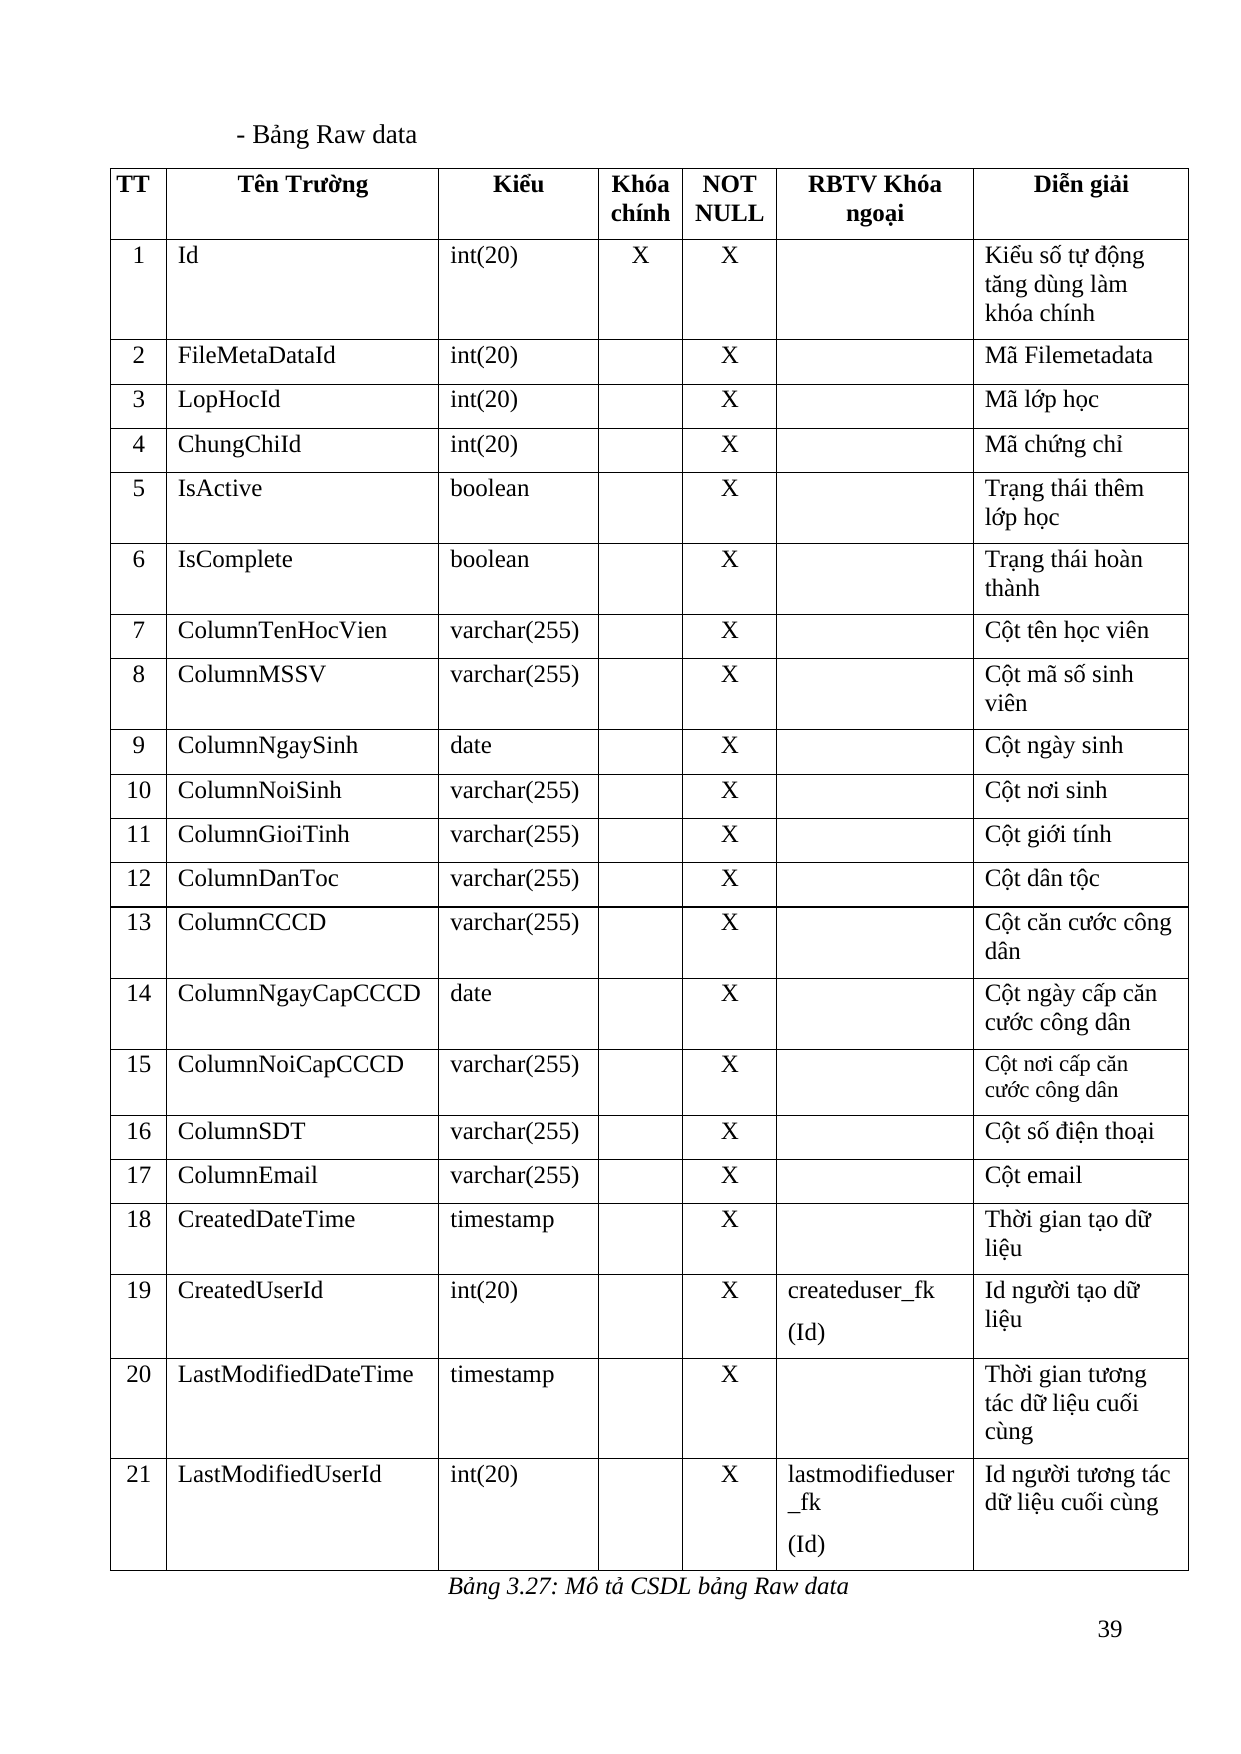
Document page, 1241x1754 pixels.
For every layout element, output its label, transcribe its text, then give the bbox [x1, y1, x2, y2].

table_cell [777, 863, 973, 906]
table_cell [777, 730, 973, 774]
table_cell int(20) [439, 340, 598, 383]
table_cell varchar(255) [439, 1160, 598, 1203]
table_cell Cột ngày cấp căn cước công dân [974, 979, 1188, 1048]
table_cell X [683, 544, 776, 614]
table_cell varchar(255) [439, 775, 598, 818]
table_cell Cột nơi cấp căn cước công dân [974, 1050, 1188, 1115]
table_cell [777, 979, 973, 1048]
table_cell int(20) [439, 240, 598, 339]
table_cell LastModifiedDateTime [167, 1359, 438, 1458]
table_cell X [599, 240, 682, 339]
table_cell boolean [439, 544, 598, 614]
table_cell ColumnGioiTinh [167, 819, 438, 862]
table_cell [599, 429, 682, 472]
table_cell 14 [111, 979, 166, 1048]
table_cell [599, 1275, 682, 1358]
table_cell [777, 615, 973, 658]
table_cell int(20) [439, 385, 598, 428]
table_cell [599, 730, 682, 774]
table_cell [599, 1116, 682, 1159]
table_cell createduser_fk (Id) [777, 1275, 973, 1358]
table_cell X [683, 240, 776, 339]
table_cell [777, 1050, 973, 1115]
table_cell [599, 1204, 682, 1274]
table_cell [777, 775, 973, 818]
table_cell 19 [111, 1275, 166, 1358]
table_cell [599, 979, 682, 1048]
table_cell Kiểu số tự động tăng dùng làm khóa chính [974, 240, 1188, 339]
table_cell 16 [111, 1116, 166, 1159]
table_cell varchar(255) [439, 1116, 598, 1159]
table_cell [599, 775, 682, 818]
table_cell [777, 240, 973, 339]
table_cell [599, 1359, 682, 1458]
table_cell [777, 1116, 973, 1159]
table_header NOT NULL [683, 169, 776, 239]
table_cell [777, 544, 973, 614]
table_cell X [683, 979, 776, 1048]
table_cell [599, 544, 682, 614]
table_cell ChungChiId [167, 429, 438, 472]
table_cell [599, 615, 682, 658]
table_cell [777, 340, 973, 383]
table_cell X [683, 1275, 776, 1358]
table_cell X [683, 1204, 776, 1274]
table_cell varchar(255) [439, 1050, 598, 1115]
table_cell [777, 429, 973, 472]
table_cell varchar(255) [439, 908, 598, 977]
table_cell Cột giới tính [974, 819, 1188, 862]
table_cell ColumnNoiCapCCCD [167, 1050, 438, 1115]
table_cell timestamp [439, 1359, 598, 1458]
table_cell ColumnNoiSinh [167, 775, 438, 818]
table_cell X [683, 615, 776, 658]
table_cell 17 [111, 1160, 166, 1203]
table_cell Id [167, 240, 438, 339]
table_cell Cột nơi sinh [974, 775, 1188, 818]
table_cell X [683, 775, 776, 818]
table_cell [599, 473, 682, 543]
table_cell CreatedDateTime [167, 1204, 438, 1274]
table_cell [777, 385, 973, 428]
table_cell int(20) [439, 1459, 598, 1570]
table_cell [777, 1359, 973, 1458]
text Bảng 3.27: Mô tả CSDL bảng Raw data [177, 1571, 1122, 1600]
table_cell FileMetaDataId [167, 340, 438, 383]
table_cell LastModifiedUserId [167, 1459, 438, 1570]
table_cell Cột dân tộc [974, 863, 1188, 906]
table_cell ColumnCCCD [167, 908, 438, 977]
table_cell varchar(255) [439, 615, 598, 658]
table_cell Cột email [974, 1160, 1188, 1203]
table_cell 4 [111, 429, 166, 472]
table_cell Trạng thái hoàn thành [974, 544, 1188, 614]
table_cell Cột ngày sinh [974, 730, 1188, 774]
table_cell X [683, 863, 776, 906]
table_cell [599, 1050, 682, 1115]
table_cell X [683, 1459, 776, 1570]
table_cell ColumnEmail [167, 1160, 438, 1203]
table_cell X [683, 1050, 776, 1115]
table_cell Cột số điện thoại [974, 1116, 1188, 1159]
table_cell [599, 863, 682, 906]
table_cell [599, 340, 682, 383]
table_cell [777, 908, 973, 977]
table_cell 13 [111, 908, 166, 977]
table_cell X [683, 1160, 776, 1203]
table_cell Mã chứng chỉ [974, 429, 1188, 472]
table_cell Trạng thái thêm lớp học [974, 473, 1188, 543]
table_cell Thời gian tạo dữ liệu [974, 1204, 1188, 1274]
table_cell 8 [111, 659, 166, 729]
table_cell X [683, 819, 776, 862]
table_cell varchar(255) [439, 659, 598, 729]
table_cell [599, 1459, 682, 1570]
table_cell ColumnTenHocVien [167, 615, 438, 658]
table_cell Mã lớp học [974, 385, 1188, 428]
table_cell [777, 1204, 973, 1274]
table_cell 18 [111, 1204, 166, 1274]
table_cell X [683, 1116, 776, 1159]
table_cell 9 [111, 730, 166, 774]
table_header Tên Trường [167, 169, 438, 239]
table_cell ColumnMSSV [167, 659, 438, 729]
table_cell ColumnDanToc [167, 863, 438, 906]
table_cell timestamp [439, 1204, 598, 1274]
table_header Khóa chính [599, 169, 682, 239]
table_cell 2 [111, 340, 166, 383]
table_cell int(20) [439, 429, 598, 472]
table_header RBTV Khóa ngoại [777, 169, 973, 239]
table_cell [777, 659, 973, 729]
table_cell X [683, 908, 776, 977]
table_cell 12 [111, 863, 166, 906]
table_cell varchar(255) [439, 819, 598, 862]
table_cell boolean [439, 473, 598, 543]
table_cell [599, 908, 682, 977]
table_cell X [683, 659, 776, 729]
table_cell ColumnSDT [167, 1116, 438, 1159]
table_cell Id người tương tác dữ liệu cuối cùng [974, 1459, 1188, 1570]
table_cell Mã Filemetadata [974, 340, 1188, 383]
table_cell X [683, 340, 776, 383]
table_cell date [439, 979, 598, 1048]
table_cell Id người tạo dữ liệu [974, 1275, 1188, 1358]
table_cell [599, 385, 682, 428]
table_header Kiểu [439, 169, 598, 239]
table_cell Thời gian tương tác dữ liệu cuối cùng [974, 1359, 1188, 1458]
table_cell date [439, 730, 598, 774]
table_cell X [683, 385, 776, 428]
table_cell X [683, 730, 776, 774]
table_cell 3 [111, 385, 166, 428]
table_cell X [683, 473, 776, 543]
table_cell int(20) [439, 1275, 598, 1358]
table_cell 15 [111, 1050, 166, 1115]
table_cell 11 [111, 819, 166, 862]
table_cell [777, 473, 973, 543]
table_cell 1 [111, 240, 166, 339]
table_cell [777, 1160, 973, 1203]
table_cell 20 [111, 1359, 166, 1458]
table_cell 5 [111, 473, 166, 543]
table_cell X [683, 429, 776, 472]
table_cell [777, 819, 973, 862]
table_cell IsActive [167, 473, 438, 543]
table_cell ColumnNgayCapCCCD [167, 979, 438, 1048]
table_cell 10 [111, 775, 166, 818]
table_cell [599, 1160, 682, 1203]
table_cell Cột mã số sinh viên [974, 659, 1188, 729]
table_cell CreatedUserId [167, 1275, 438, 1358]
table_cell IsComplete [167, 544, 438, 614]
table_cell varchar(255) [439, 863, 598, 906]
table_cell ColumnNgaySinh [167, 730, 438, 774]
table_cell [599, 659, 682, 729]
table_header Diễn giải [974, 169, 1188, 239]
table_cell [599, 819, 682, 862]
table_cell 7 [111, 615, 166, 658]
table_header TT [111, 169, 166, 239]
table_cell Cột tên học viên [974, 615, 1188, 658]
table_cell X [683, 1359, 776, 1458]
table_cell LopHocId [167, 385, 438, 428]
table_cell 6 [111, 544, 166, 614]
table_cell 21 [111, 1459, 166, 1570]
table_cell lastmodifieduser _fk (Id) [777, 1459, 973, 1570]
table_cell Cột căn cước công dân [974, 908, 1188, 977]
text - Bảng Raw data [177, 118, 1122, 149]
